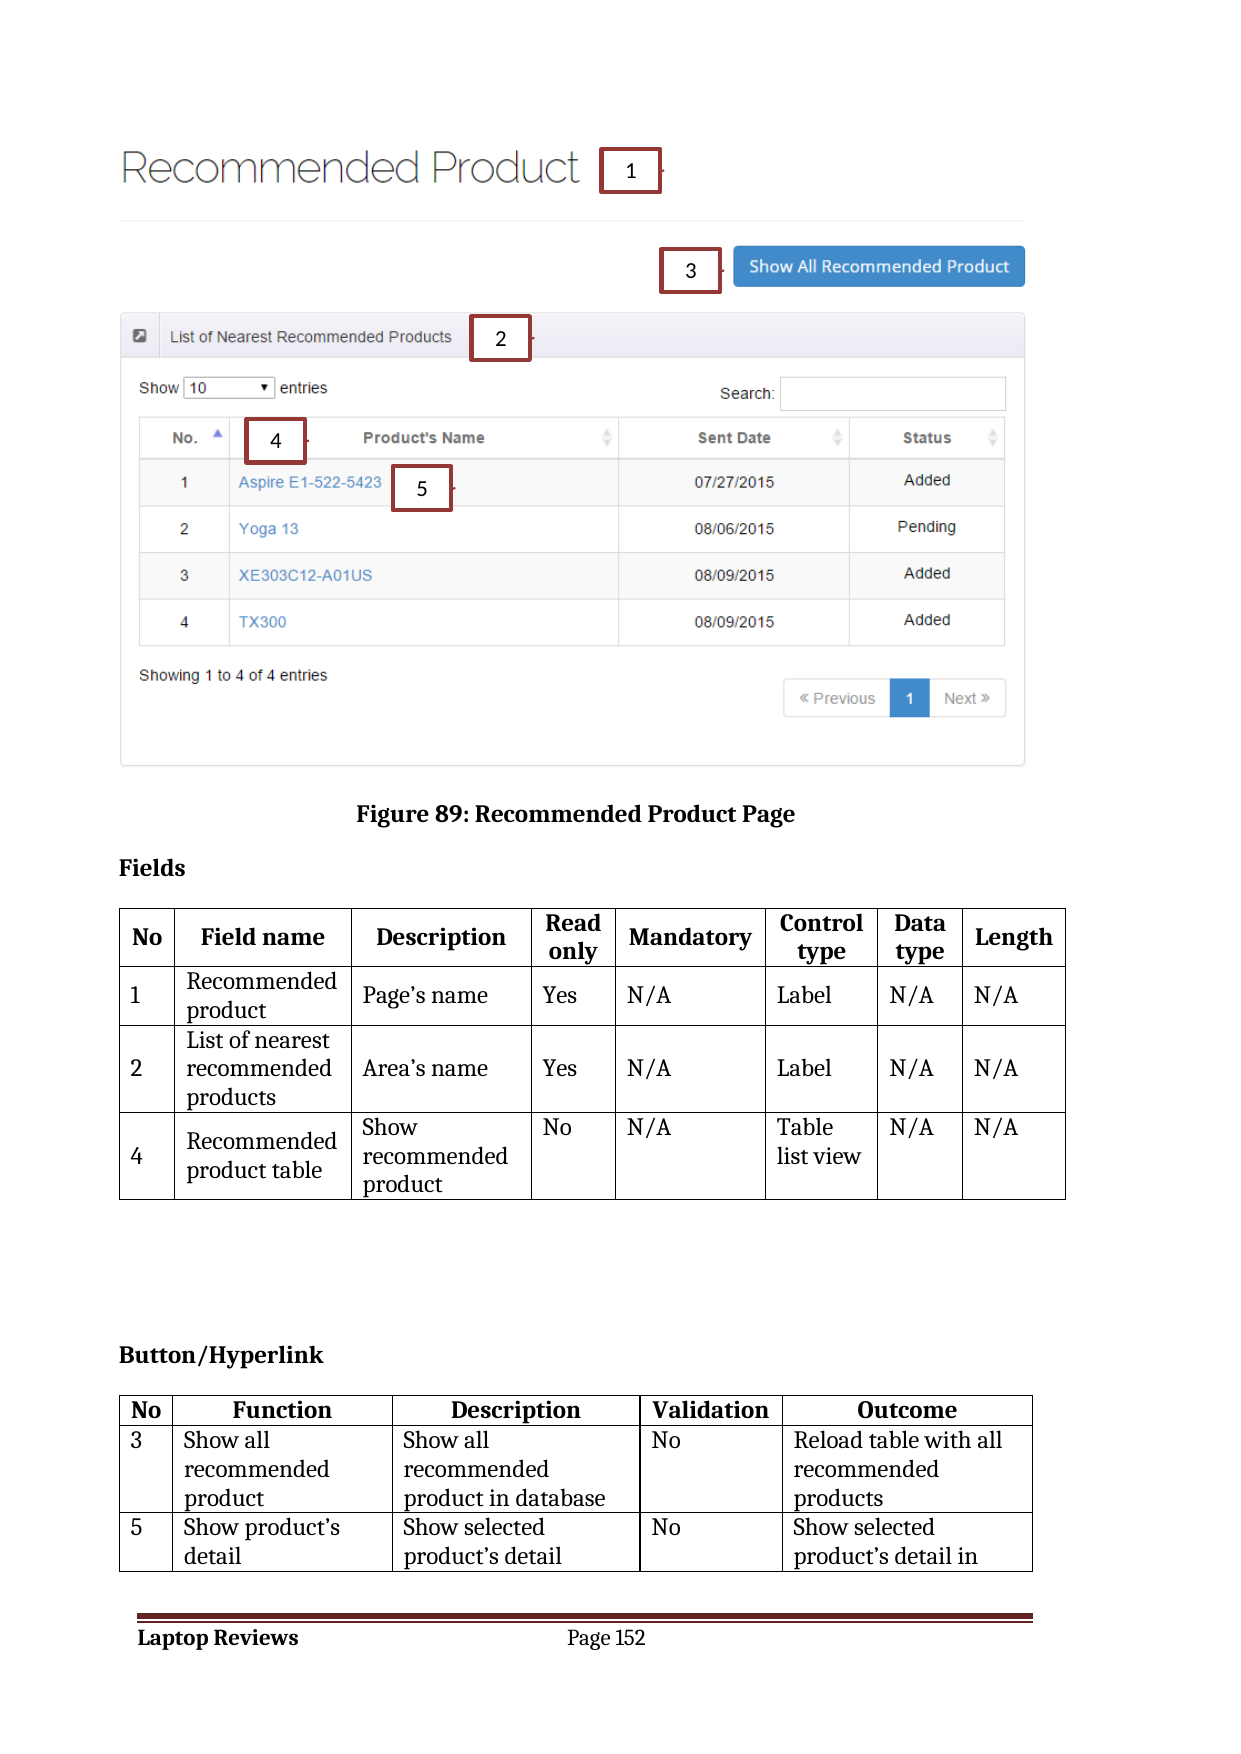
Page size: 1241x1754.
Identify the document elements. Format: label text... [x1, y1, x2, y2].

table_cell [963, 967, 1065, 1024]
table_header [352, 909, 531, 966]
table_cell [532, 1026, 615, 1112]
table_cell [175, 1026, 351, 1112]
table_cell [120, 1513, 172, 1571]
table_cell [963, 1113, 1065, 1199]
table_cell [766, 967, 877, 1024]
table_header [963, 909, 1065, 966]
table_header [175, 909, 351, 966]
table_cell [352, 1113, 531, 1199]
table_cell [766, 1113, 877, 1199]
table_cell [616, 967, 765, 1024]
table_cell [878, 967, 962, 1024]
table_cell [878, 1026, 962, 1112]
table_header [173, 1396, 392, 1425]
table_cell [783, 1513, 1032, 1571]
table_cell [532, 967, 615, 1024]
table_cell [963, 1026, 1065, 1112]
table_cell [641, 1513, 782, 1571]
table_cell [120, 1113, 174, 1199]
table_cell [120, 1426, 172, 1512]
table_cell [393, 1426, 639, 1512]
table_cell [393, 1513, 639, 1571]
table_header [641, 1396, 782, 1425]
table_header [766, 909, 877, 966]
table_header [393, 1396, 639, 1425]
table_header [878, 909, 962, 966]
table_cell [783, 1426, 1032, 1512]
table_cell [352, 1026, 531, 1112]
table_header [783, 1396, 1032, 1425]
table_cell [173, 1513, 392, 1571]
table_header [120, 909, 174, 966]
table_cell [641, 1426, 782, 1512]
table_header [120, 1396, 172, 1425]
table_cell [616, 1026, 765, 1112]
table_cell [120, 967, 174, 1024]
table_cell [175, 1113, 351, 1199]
text Figure 89: Recommended Product Page [118, 800, 1033, 829]
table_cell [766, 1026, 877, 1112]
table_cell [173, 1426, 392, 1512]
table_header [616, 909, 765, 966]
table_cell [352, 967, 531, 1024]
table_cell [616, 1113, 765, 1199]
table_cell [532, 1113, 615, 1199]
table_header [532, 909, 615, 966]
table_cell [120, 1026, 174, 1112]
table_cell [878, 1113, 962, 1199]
picture [118, 147, 1034, 775]
text Button/Hyperlink [118, 1341, 1033, 1370]
text Fields [118, 854, 1033, 882]
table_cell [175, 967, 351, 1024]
